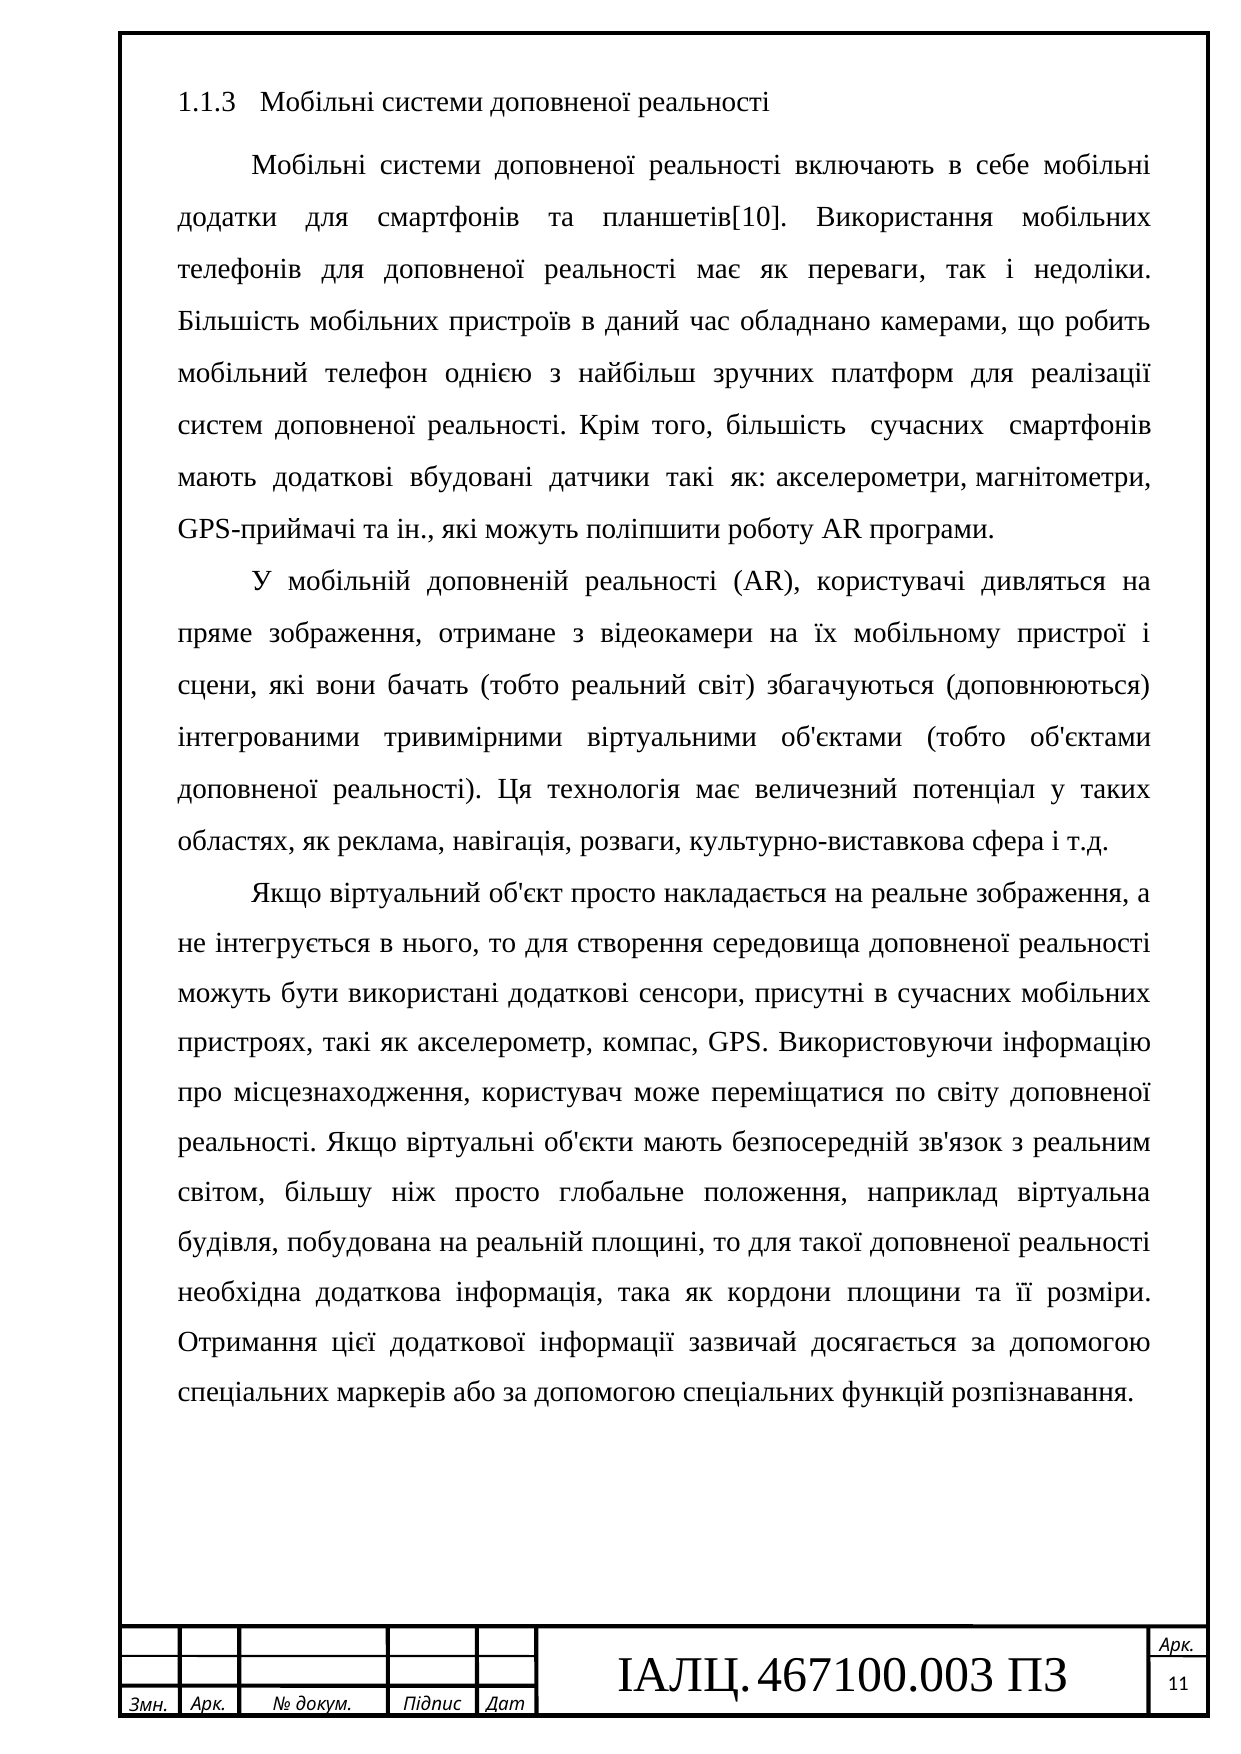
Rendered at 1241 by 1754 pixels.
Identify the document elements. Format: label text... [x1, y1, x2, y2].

text Мобільні системи доповненої реальності включають в себе мобільні додатки для смартфонів та планшетів[10]. Використання мобільних телефонів для доповненої реальності має як переваги, так і недоліки. Більшість мобільних пристроїв в даний час обладнано камерами, що робить мобільний телефон однією з найбільш зручних платформ для реалізації систем доповненої реальності. Крім того, більшість сучасних смартфонів мають додаткові вбудовані датчики такі як: акселерометри, магнітометри, GPS-приймачі та ін., які можуть поліпшити роботу AR програми. [177, 147, 1152, 544]
text У мобільній доповненій реальності (AR), користувачі дивляться на пряме зображення, отримане з відеокамери на їх мобільному пристрої і сцени, які вони бачать (тобто реальний світ) збагачуються (доповнюються) інтегрованими тривимірними віртуальними об'єктами (тобто об'єктами доповненої реальності). Ця технологія має величезний потенціал у таких областях, як реклама, навігація, розваги, культурно-виставкова сфера і т.д. [177, 563, 1152, 856]
text Якщо віртуальний об'єкт просто накладається на реальне зображення, а не інтегрується в нього, то для створення середовища доповненої реальності можуть бути використані додаткові сенсори, присутні в сучасних мобільних пристроях, такі як акселерометр, компас, GPS. Використовуючи інформацію про місцезнаходження, користувач може переміщатися по світу доповненої реальності. Якщо віртуальні об'єкти мають безпосередній зв'язок з реальним світом, більшу ніж просто глобальне положення, наприклад віртуальна будівля, побудована на реальній площині, то для такої доповненої реальності необхідна додаткова інформація, така як кордони площини та її розміри. Отримання цієї додаткової інформації зазвичай досягається за допомогою спеціальних маркерів або за допомогою спеціальних функцій розпізнавання. [177, 875, 1152, 1407]
subtitle Мобільні системи доповненої реальності [177, 84, 1152, 118]
